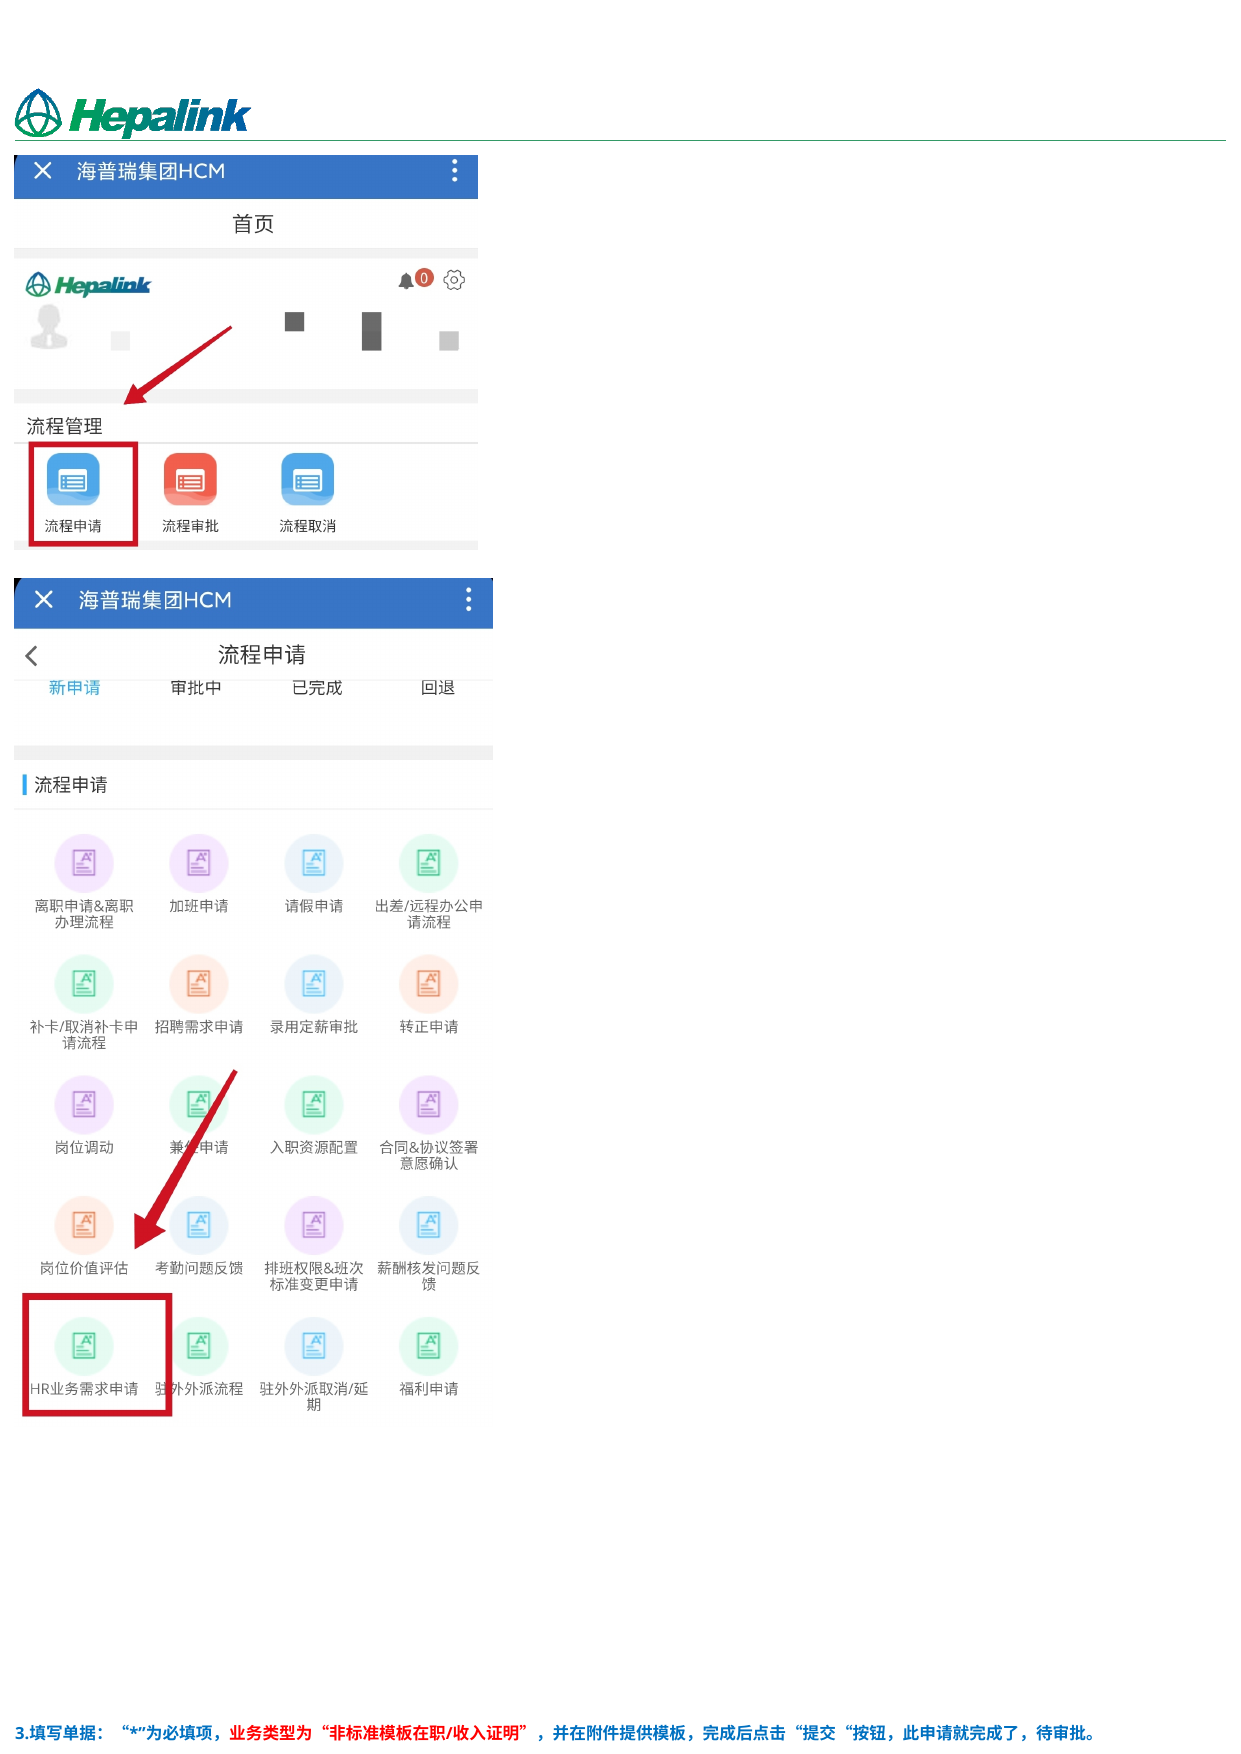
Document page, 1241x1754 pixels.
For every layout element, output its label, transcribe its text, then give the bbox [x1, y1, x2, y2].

picture [14, 88, 252, 139]
picture [14, 155, 478, 550]
text 3.填写单据：“*”为必填项，业务类型为“非标准模板在职/收入证明”，并在附件提供模板，完成后点击“提交“按钮，此申请就完成了，待审批。 [15, 1716, 1226, 1748]
picture [14, 578, 493, 1427]
